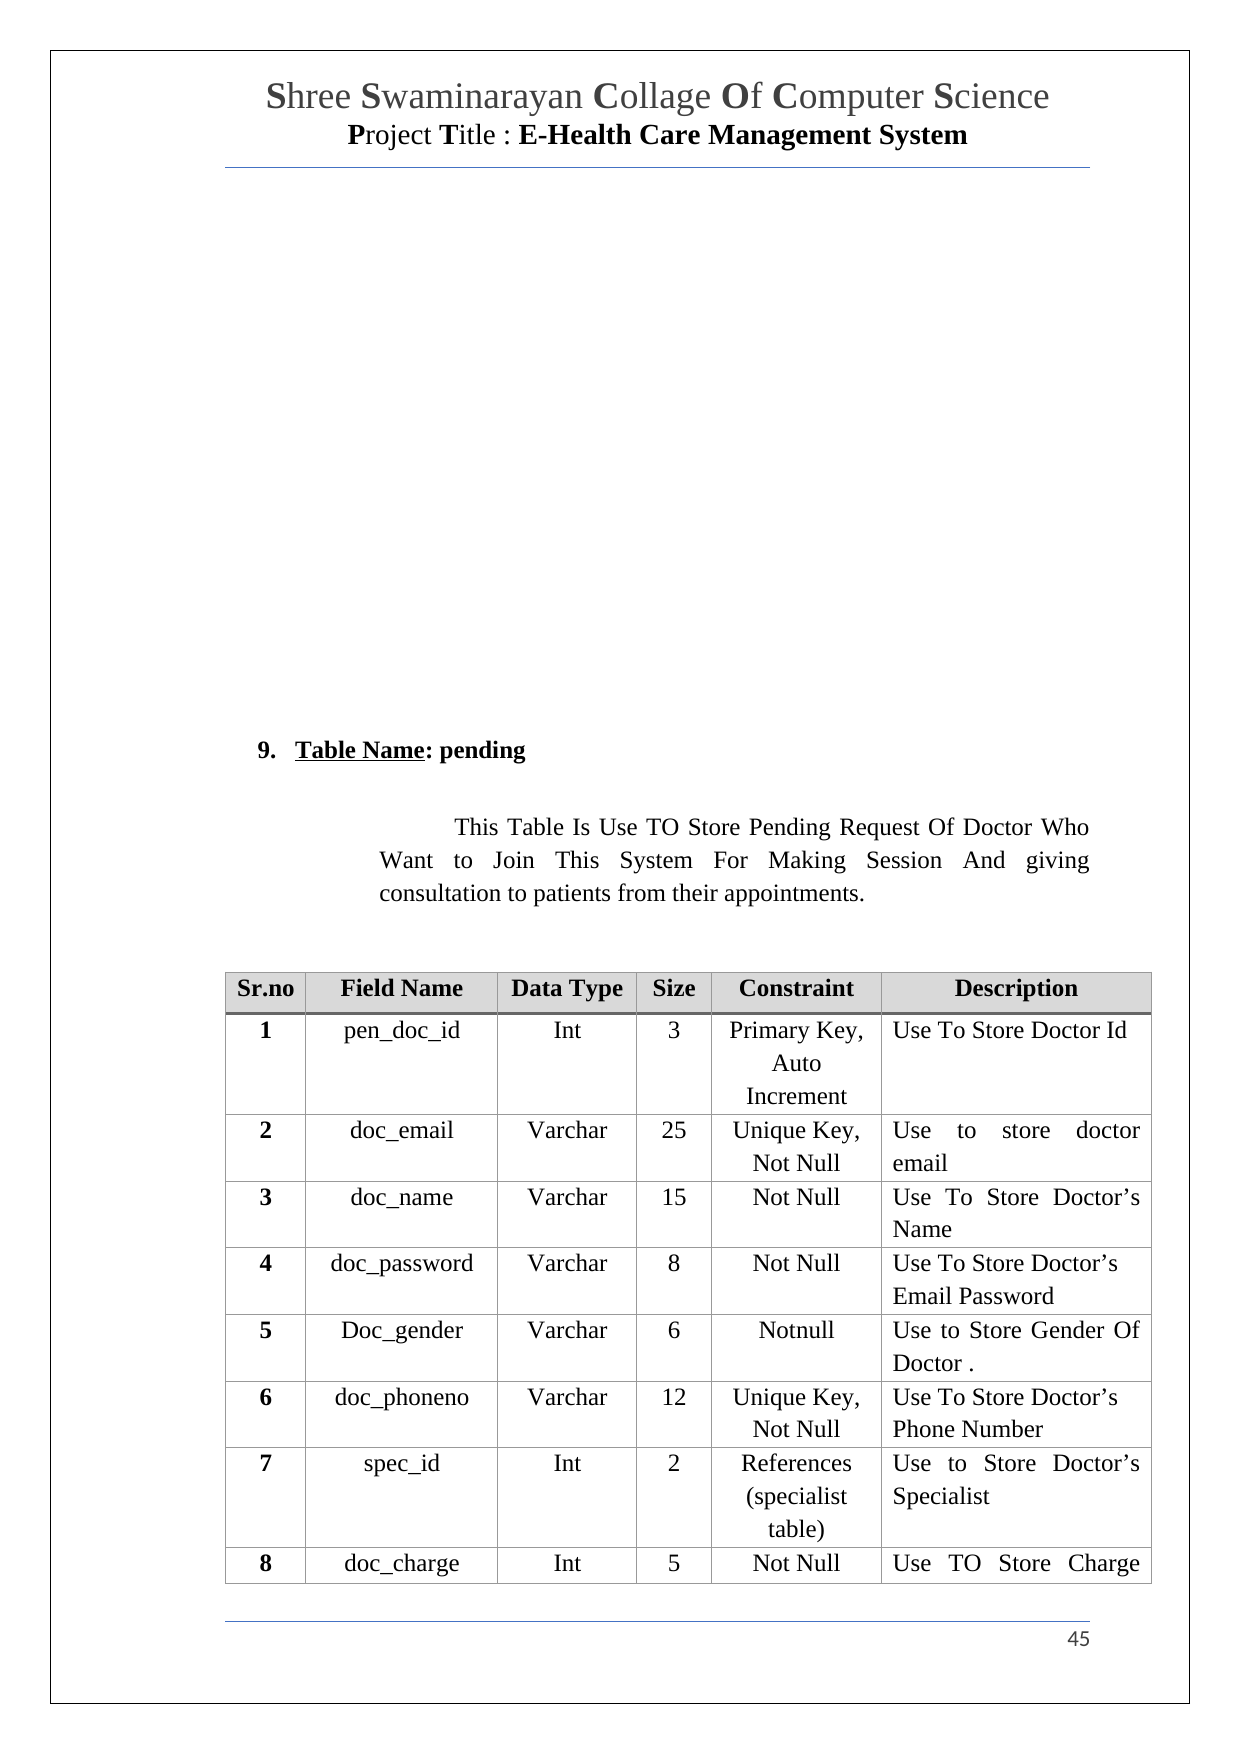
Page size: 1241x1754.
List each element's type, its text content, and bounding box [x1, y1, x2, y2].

table_cell 12 [637, 1382, 711, 1447]
table_cell 6 [226, 1382, 305, 1447]
table_cell Use to Store Gender Of Doctor . [882, 1315, 1151, 1381]
table_cell Varchar [498, 1382, 636, 1447]
table_cell 15 [637, 1182, 711, 1247]
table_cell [882, 1548, 1151, 1582]
table_cell 2 [637, 1448, 711, 1547]
table_cell Varchar [498, 1115, 636, 1181]
table_cell 7 [226, 1448, 305, 1547]
table_cell Not Null [712, 1548, 881, 1582]
table_cell Int [498, 1548, 636, 1582]
table_cell 3 [226, 1182, 305, 1247]
table_cell 5 [637, 1548, 711, 1582]
table_cell Use To Store Doctor’s Name [882, 1182, 1151, 1247]
table_cell 8 [226, 1548, 305, 1582]
table_cell Int [498, 1015, 636, 1114]
table_cell Unique Key, Not Null [712, 1382, 881, 1447]
table_cell 1 [226, 1015, 305, 1114]
list Table Name: pending [257, 735, 1090, 763]
table_cell References (specialist table) [712, 1448, 881, 1547]
table_cell 8 [637, 1248, 711, 1314]
table_cell Not Null [712, 1182, 881, 1247]
table_cell Use to Store Doctor’s Specialist [882, 1448, 1151, 1547]
table_cell Not Null [712, 1248, 881, 1314]
table_cell 3 [637, 1015, 711, 1114]
table_cell Use To Store Doctor’s Email Password [882, 1248, 1151, 1314]
table_cell 25 [637, 1115, 711, 1181]
table_cell doc_name [306, 1182, 497, 1247]
table_cell 5 [226, 1315, 305, 1381]
table_cell 6 [637, 1315, 711, 1381]
table_cell Int [498, 1448, 636, 1547]
table_cell Varchar [498, 1248, 636, 1314]
table_cell doc_email [306, 1115, 497, 1181]
table_header Sr.no [226, 973, 305, 1012]
table_cell doc_password [306, 1248, 497, 1314]
table_header Data Type [498, 973, 636, 1012]
list This Table Is Use TO Store Pending Request Of Doctor Who Want to Join This System For Making Session And giving consultation to patients from their appointments. [379, 812, 1090, 907]
table_cell Varchar [498, 1182, 636, 1247]
table_header Description [882, 973, 1151, 1012]
table_cell Use to store doctor email [882, 1115, 1151, 1181]
table_cell spec_id [306, 1448, 497, 1547]
table_cell doc_charge [306, 1548, 497, 1582]
table_cell pen_doc_id [306, 1015, 497, 1114]
table_header Constraint [712, 973, 881, 1012]
table_cell Varchar [498, 1315, 636, 1381]
table_cell Use To Store Doctor’s Phone Number [882, 1382, 1151, 1447]
table_cell Doc_gender [306, 1315, 497, 1381]
table_cell Unique Key, Not Null [712, 1115, 881, 1181]
table_cell Use To Store Doctor Id [882, 1015, 1151, 1114]
table_header Size [637, 973, 711, 1012]
table_cell doc_phoneno [306, 1382, 497, 1447]
table_header Field Name [306, 973, 497, 1012]
table_cell 4 [226, 1248, 305, 1314]
table_cell Notnull [712, 1315, 881, 1381]
table_cell Primary Key, Auto Increment [712, 1015, 881, 1114]
table_cell 2 [226, 1115, 305, 1181]
